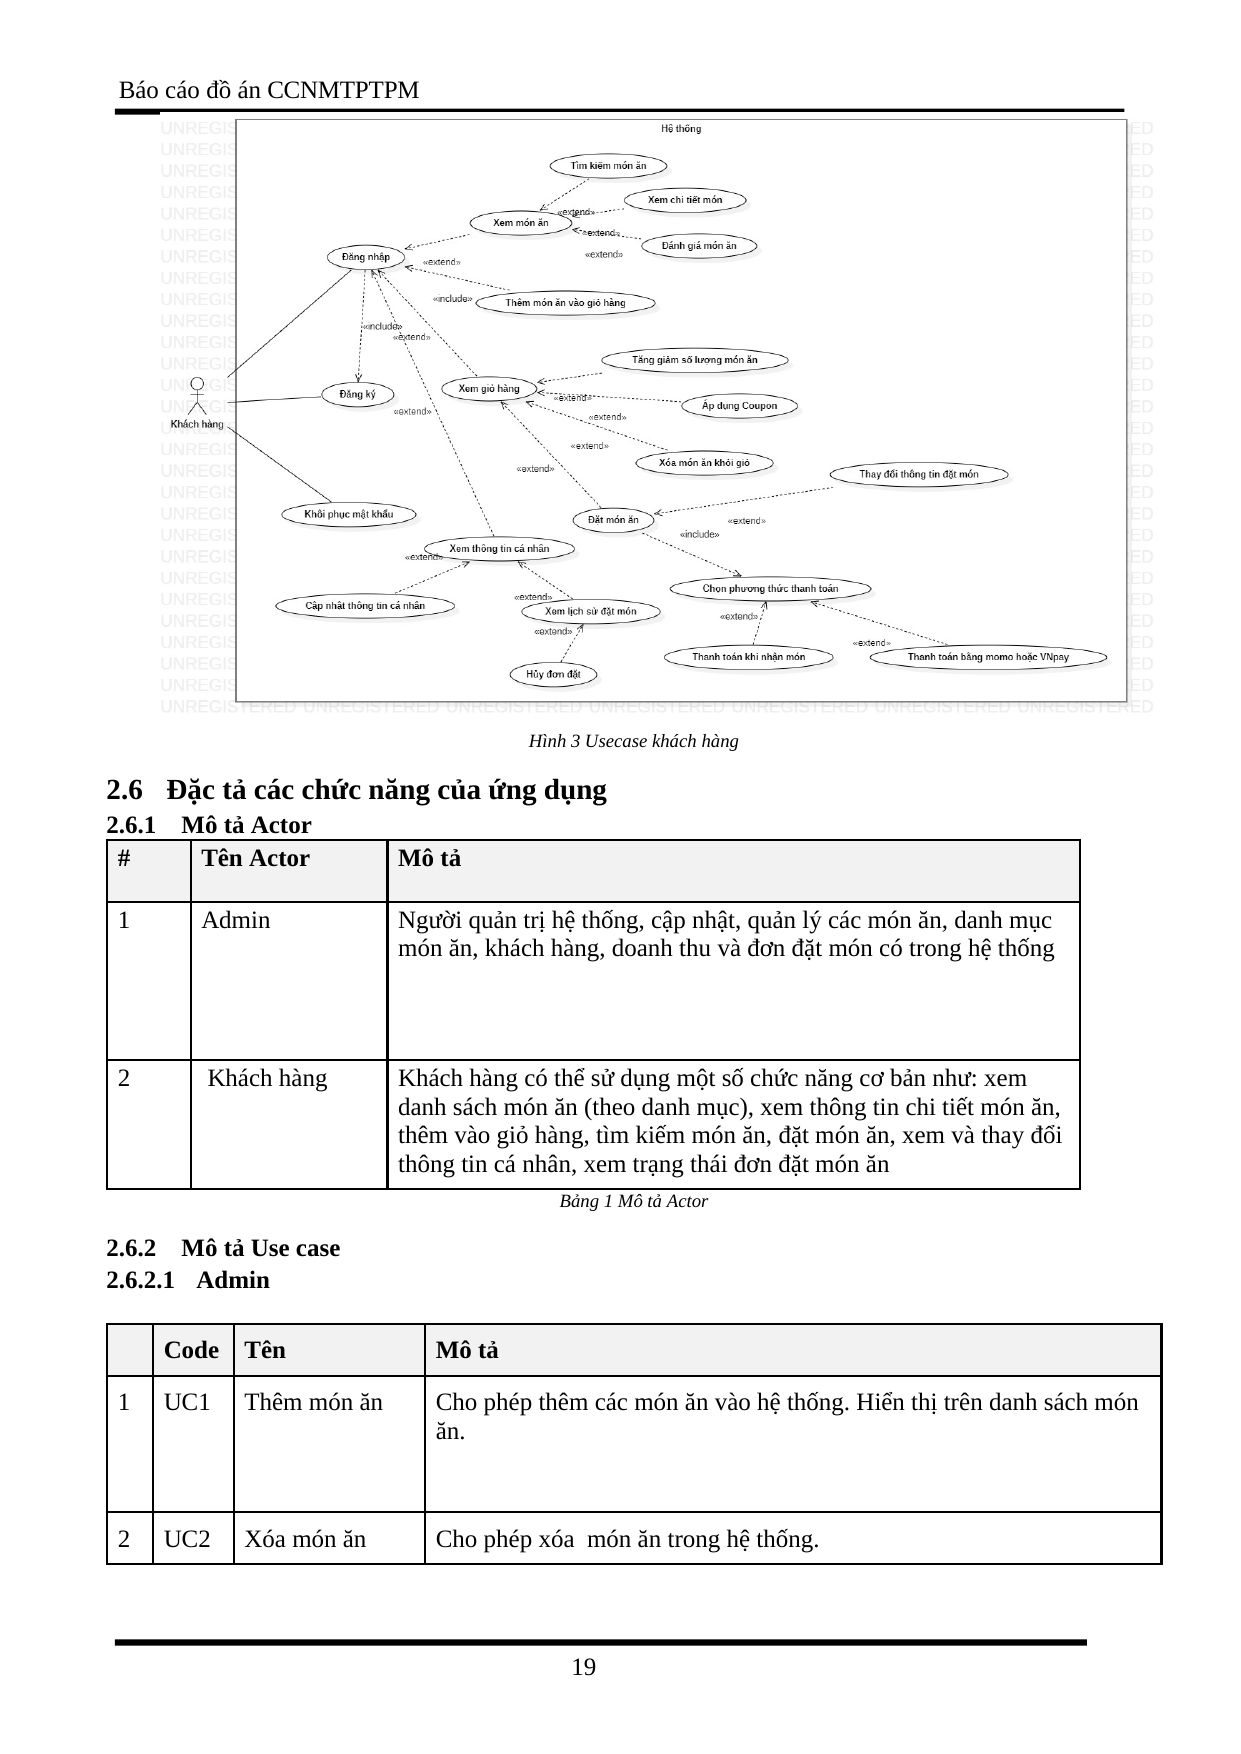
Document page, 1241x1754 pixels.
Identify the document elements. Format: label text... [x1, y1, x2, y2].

table_cell 2 [108, 1513, 152, 1563]
table_cell Admin [192, 903, 386, 1059]
table_cell Xóa món ăn [235, 1513, 424, 1563]
table_cell UC2 [154, 1513, 233, 1563]
table_header Mô tả [426, 1325, 1160, 1375]
picture [160, 112, 1155, 730]
table_cell 1 [108, 1377, 152, 1511]
table_cell 1 [108, 903, 190, 1059]
table_header Code [154, 1325, 233, 1375]
text Hình 3 Usecase khách hàng [106, 730, 1163, 751]
text Bảng 1 Mô tả Actor [106, 1190, 1163, 1212]
table_header # [108, 841, 190, 901]
table_cell Khách hàng [192, 1061, 386, 1188]
table_cell Cho phép xóa món ăn trong hệ thống. [426, 1513, 1160, 1563]
table_header Mô tả [389, 841, 1079, 901]
table_header [108, 1325, 152, 1375]
subtitle Admin [106, 1266, 1163, 1294]
table_cell Người quản trị hệ thống, cập nhật, quản lý các món ăn, danh mục món ăn, khách hàng, doanh thu và đơn đặt món có trong hệ thống [389, 903, 1079, 1059]
table_cell UC1 [154, 1377, 233, 1511]
subtitle Mô tả Actor [106, 810, 1163, 838]
table_cell Thêm món ăn [235, 1377, 424, 1511]
table_cell Cho phép thêm các món ăn vào hệ thống. Hiển thị trên danh sách món ăn. [426, 1377, 1160, 1511]
subtitle Mô tả Use case [106, 1233, 1163, 1261]
table_header Tên Actor [192, 841, 386, 901]
table_cell 2 [108, 1061, 190, 1188]
table_header Tên [235, 1325, 424, 1375]
table_cell Khách hàng có thể sử dụng một số chức năng cơ bản như: xem danh sách món ăn (theo danh mục), xem thông tin chi tiết món ăn, thêm vào giỏ hàng, tìm kiếm món ăn, đặt món ăn, xem và thay đổi thông tin cá nhân, xem trạng thái đơn đặt món ăn [389, 1061, 1079, 1188]
subtitle Đặc tả các chức năng của ứng dụng [106, 772, 1163, 806]
